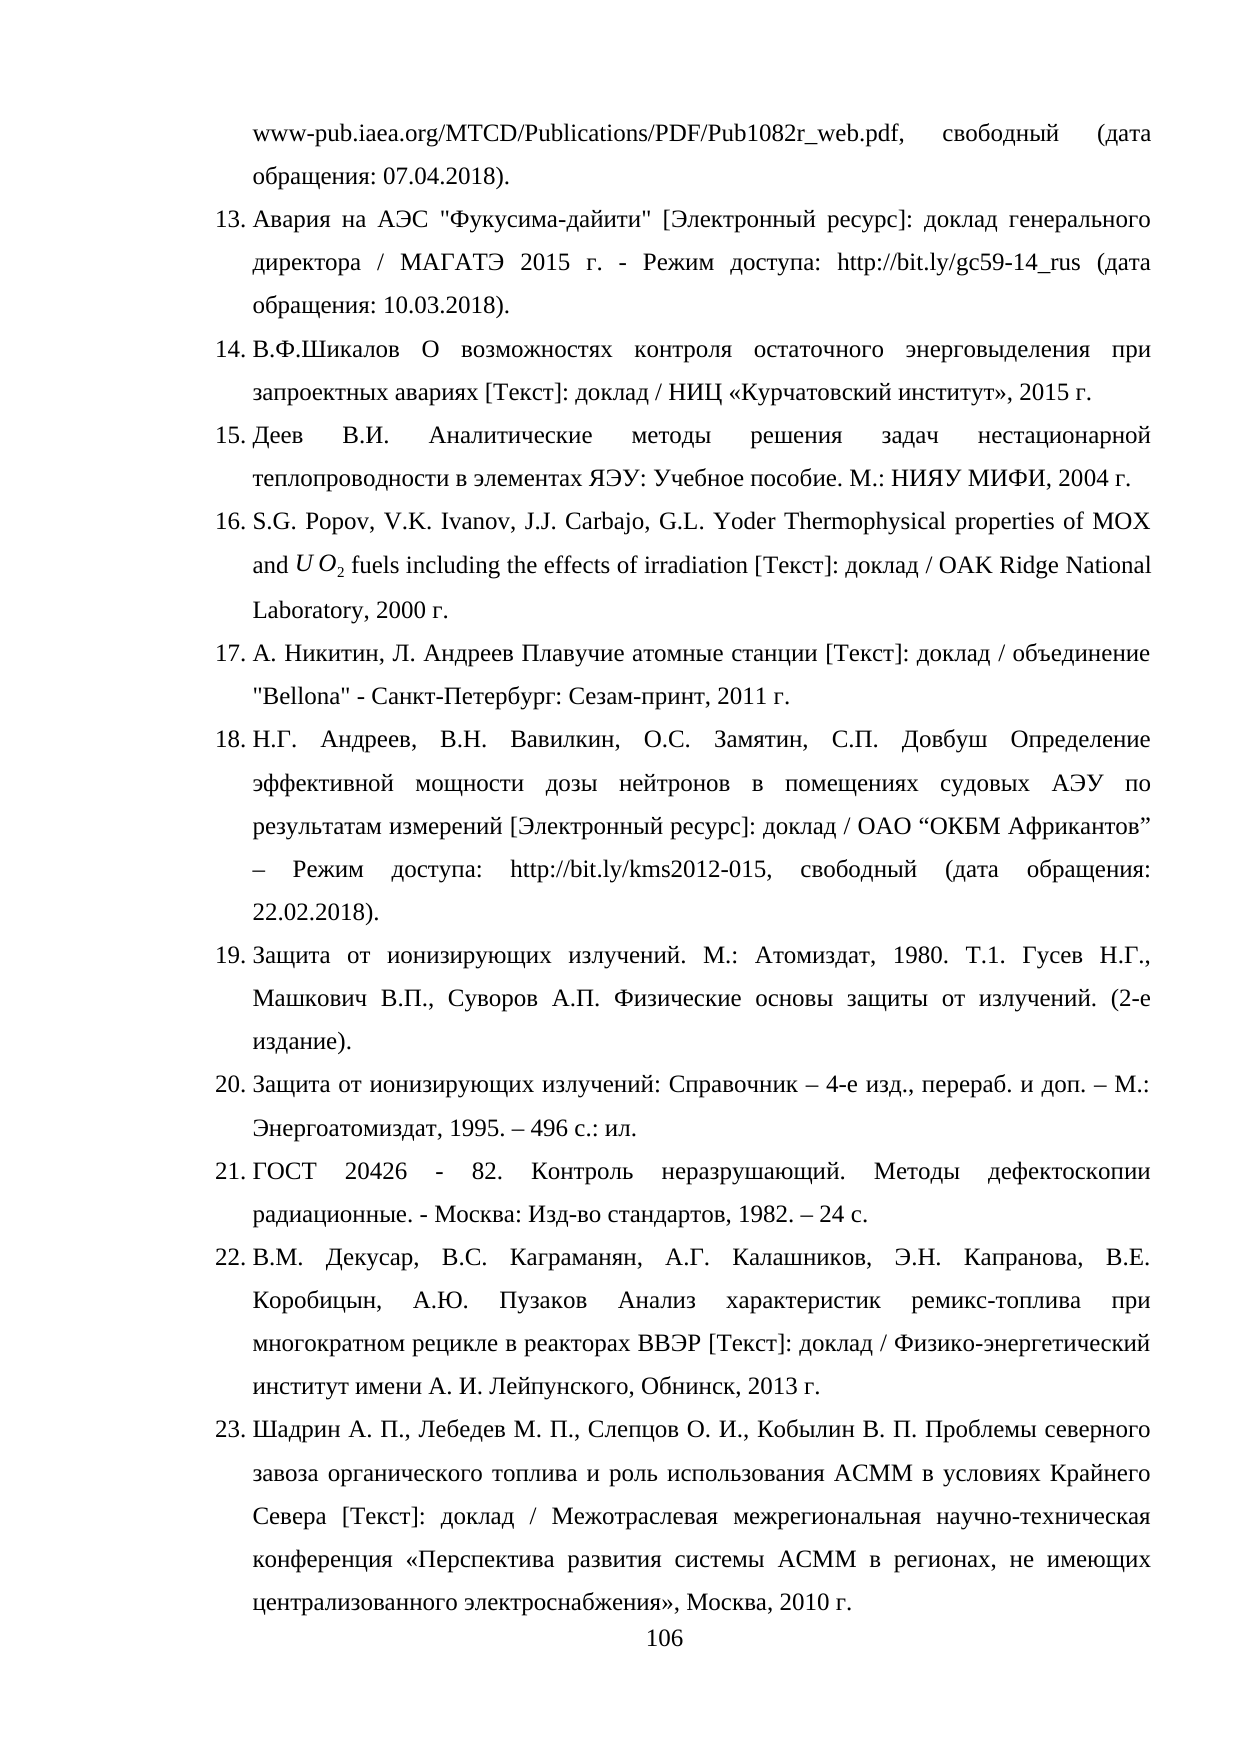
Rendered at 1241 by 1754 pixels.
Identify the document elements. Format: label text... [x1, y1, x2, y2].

list S.G. Popov, V.K. Ivanov, J.J. Carbajo, G.L. Yoder Thermophysical properties of MOX and fuels including the effects of irradiation [Текст]: доклад / OAK Ridge National Laboratory, 2000 г. [215, 506, 1152, 624]
list ГОСТ 20426 - 82. Контроль неразрушающий. Методы дефектоскопии радиационные. - Москва: Изд-во стандартов, 1982. – 24 c. [215, 1156, 1152, 1228]
list В.Ф.Шикалов О возможностях контроля остаточного энерговыделения при запроектных авариях [Текст]: доклад / НИЦ «Курчатовский институт», 2015 г. [215, 334, 1152, 406]
list Защита от ионизирующих излучений: Справочник – 4-е изд., перераб. и доп. – М.: Энергоатомиздат, 1995. – 496 с.: ил. [215, 1069, 1152, 1141]
list Защита от ионизирующих излучений. М.: Атомиздат, 1980. Т.1. Гусев Н.Г., Машкович В.П., Суворов А.П. Физические основы защиты от излучений. (2-е издание). [215, 940, 1152, 1055]
list Шадрин А. П., Лебедев М. П., Слепцов О. И., Кобылин В. П. Проблемы северного завоза органического топлива и роль использования АСММ в условиях Крайнего Севера [Текст]: доклад / Межотраслевая межрегиональная научно-техническая конференция «Перспектива развития системы АСММ в регионах, не имеющих централизованного электроснабжения», Москва, 2010 г. [215, 1414, 1152, 1616]
list Авария на АЭС "Фукусима-дайити" [Электронный ресурс]: доклад генерального директора / МАГАТЭ 2015 г. - Режим доступа: http://bit.ly/gc59-14_rus (дата обращения: 10.03.2018). [215, 204, 1152, 319]
list Деев В.И. Аналитические методы решения задач нестационарной теплопроводности в элементах ЯЭУ: Учебное пособие. М.: НИЯУ МИФИ, 2004 г. [215, 420, 1152, 492]
list В.М. Декусар, В.С. Каграманян, А.Г. Калашников, Э.Н. Капранова, В.Е. Коробицын, А.Ю. Пузаков Анализ характеристик ремикс-топлива при многократном рецикле в реакторах ВВЭР [Текст]: доклад / Физико-энергетический институт имени А. И. Лейпунского, Обнинск, 2013 г. [215, 1242, 1152, 1400]
list Н.Г. Андреев, В.Н. Вавилкин, О.С. Замятин, С.П. Довбуш Определение эффективной мощности дозы нейтронов в помещениях судовых АЭУ по результатам измерений [Электронный ресурс]: доклад / ОАО “ОКБМ Африкантов” – Режим доступа: http://bit.ly/kms2012-015, свободный (дата обращения: 22.02.2018). [215, 724, 1152, 926]
list А. Никитин, Л. Андреев Плавучие атомные станции [Текст]: доклад / объединение "Bellona" - Санкт-Петербург: Сезам-принт, 2011 г. [215, 638, 1152, 710]
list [215, 118, 1152, 190]
